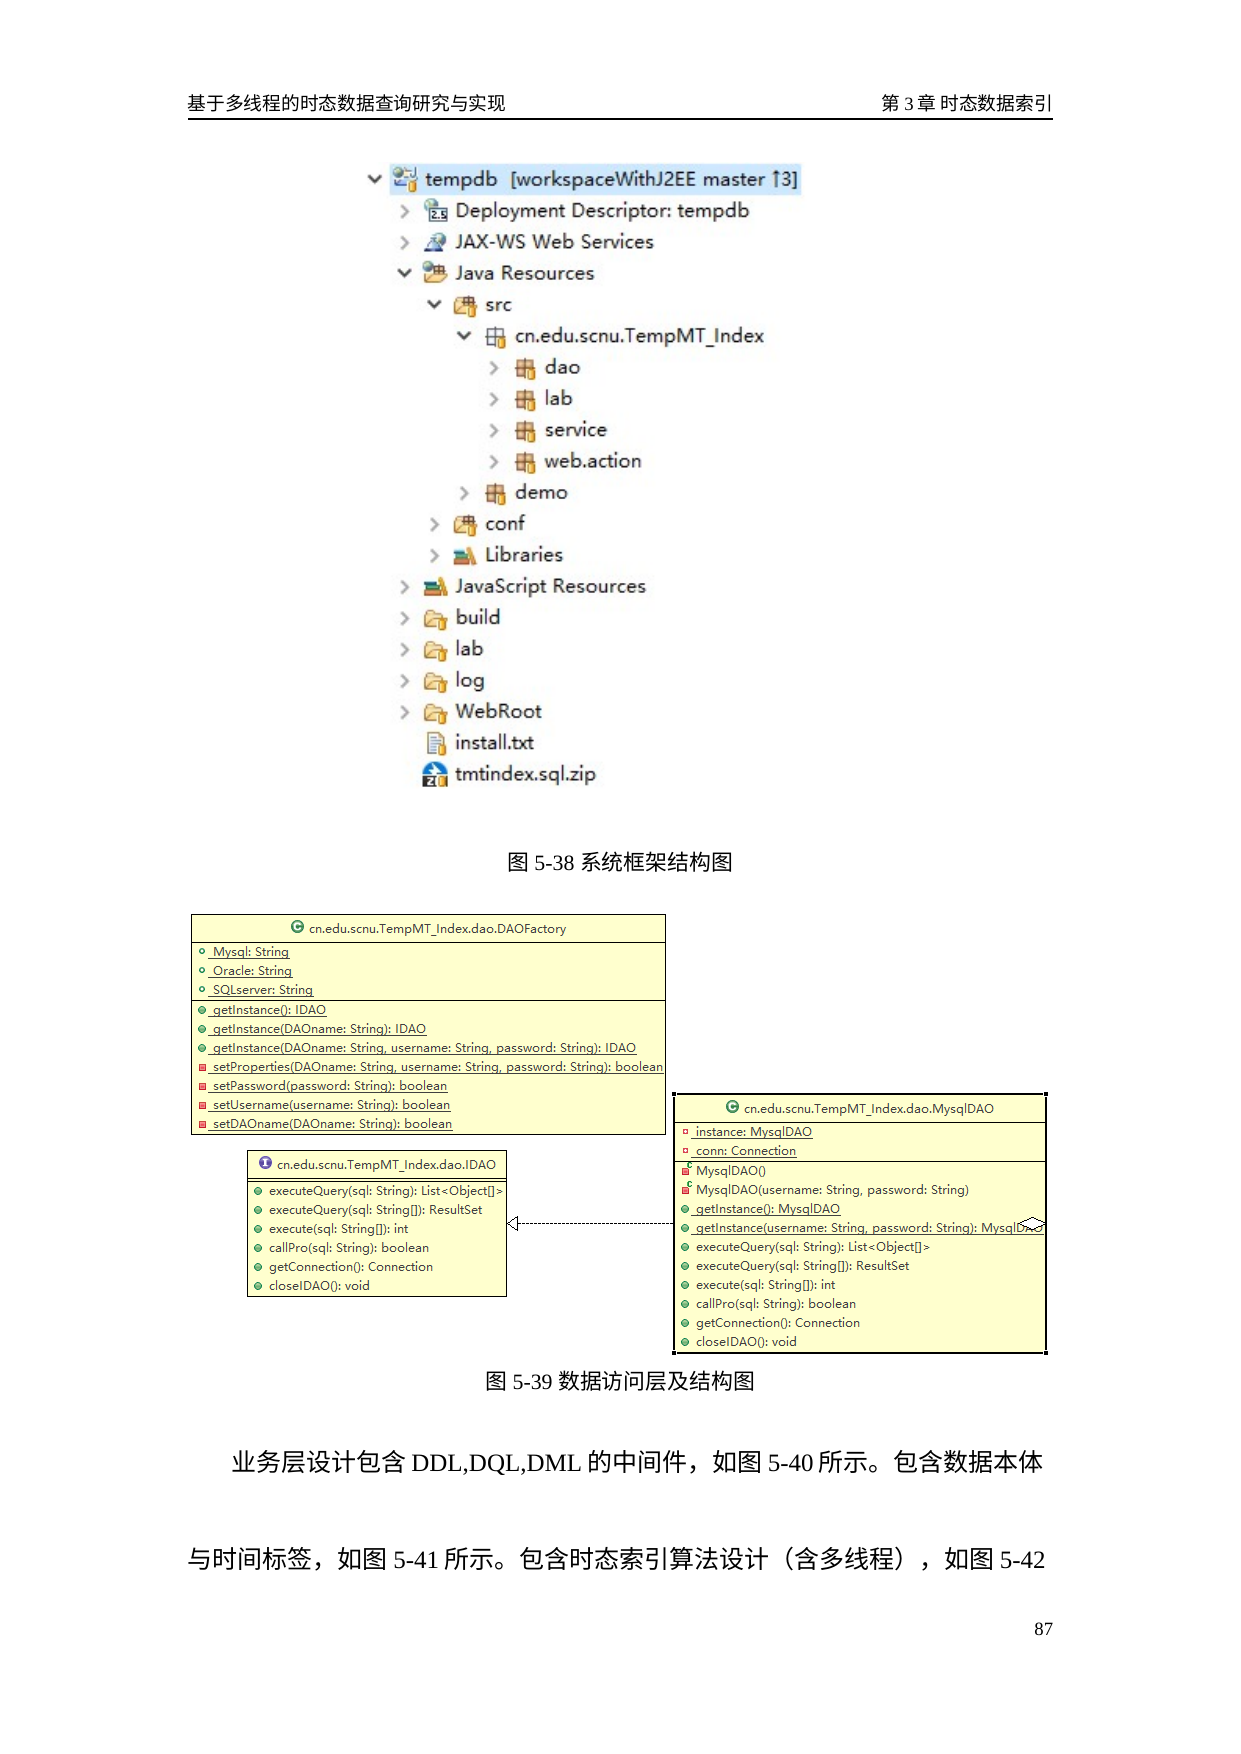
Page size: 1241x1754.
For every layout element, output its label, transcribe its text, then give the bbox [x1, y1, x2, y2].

picture [354, 162, 886, 823]
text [187, 1428, 1053, 1590]
picture [187, 908, 1053, 1362]
